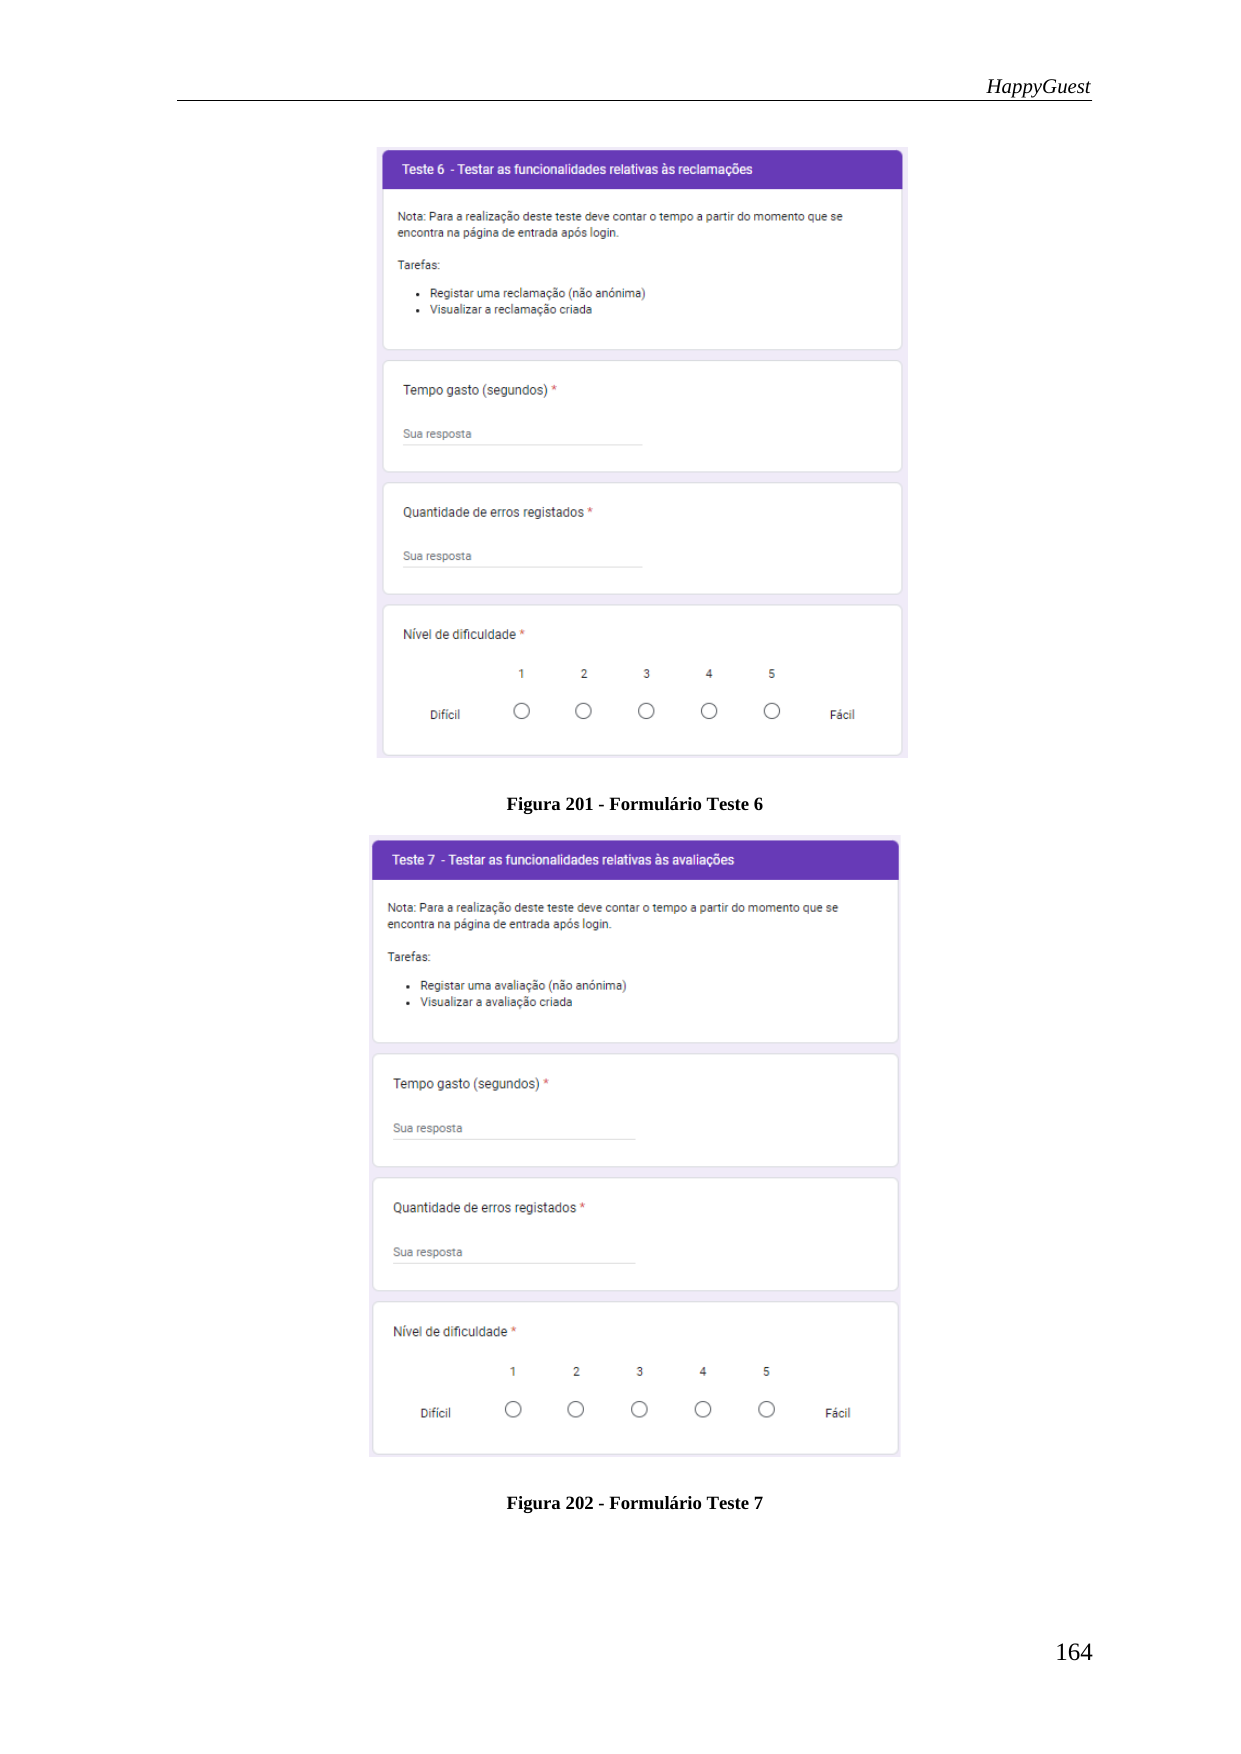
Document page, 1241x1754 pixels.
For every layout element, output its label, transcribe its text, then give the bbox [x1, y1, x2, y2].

text Figura 201 - Formulário Teste 6 [177, 793, 1092, 815]
picture [376, 147, 908, 758]
picture [369, 835, 901, 1457]
text Figura 202 - Formulário Teste 7 [177, 1492, 1092, 1514]
